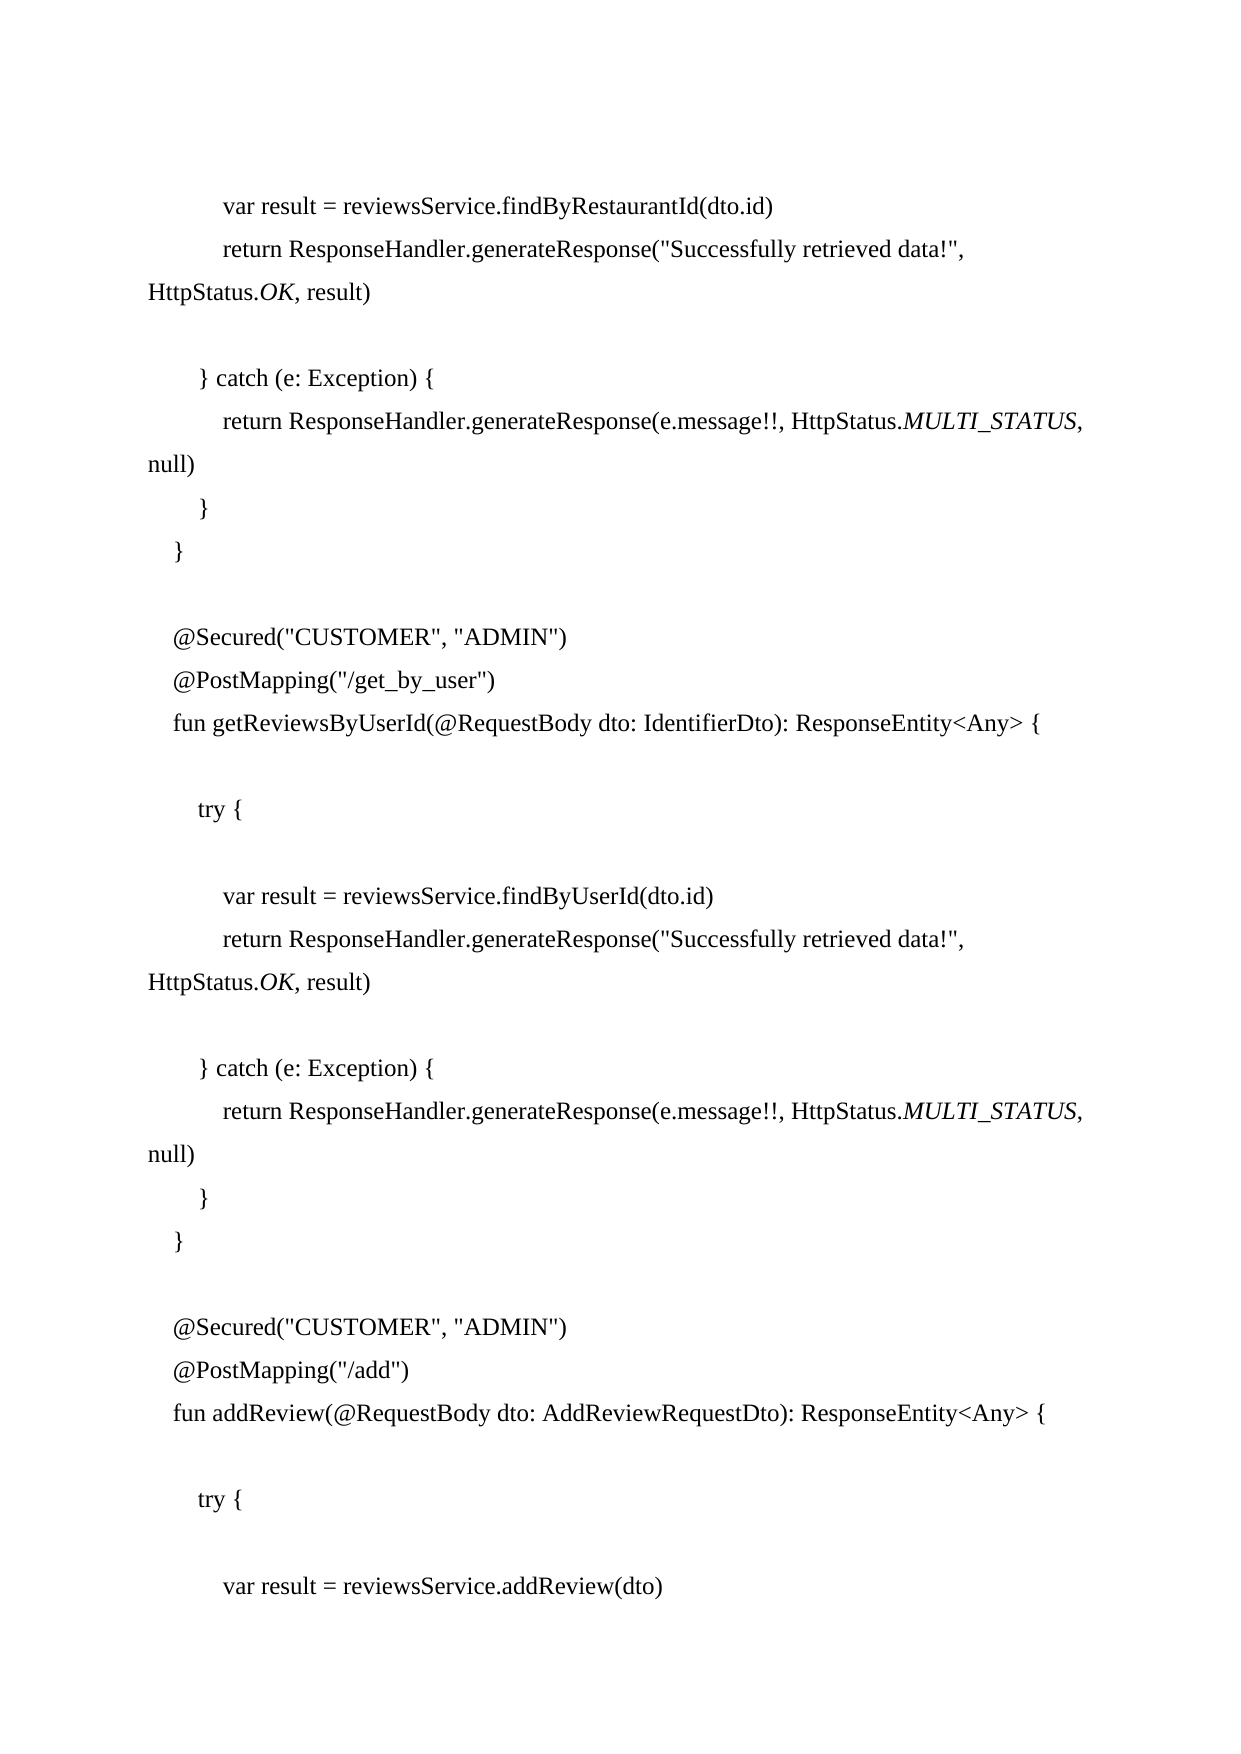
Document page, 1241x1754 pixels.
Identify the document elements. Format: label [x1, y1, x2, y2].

text [148, 148, 1093, 1599]
